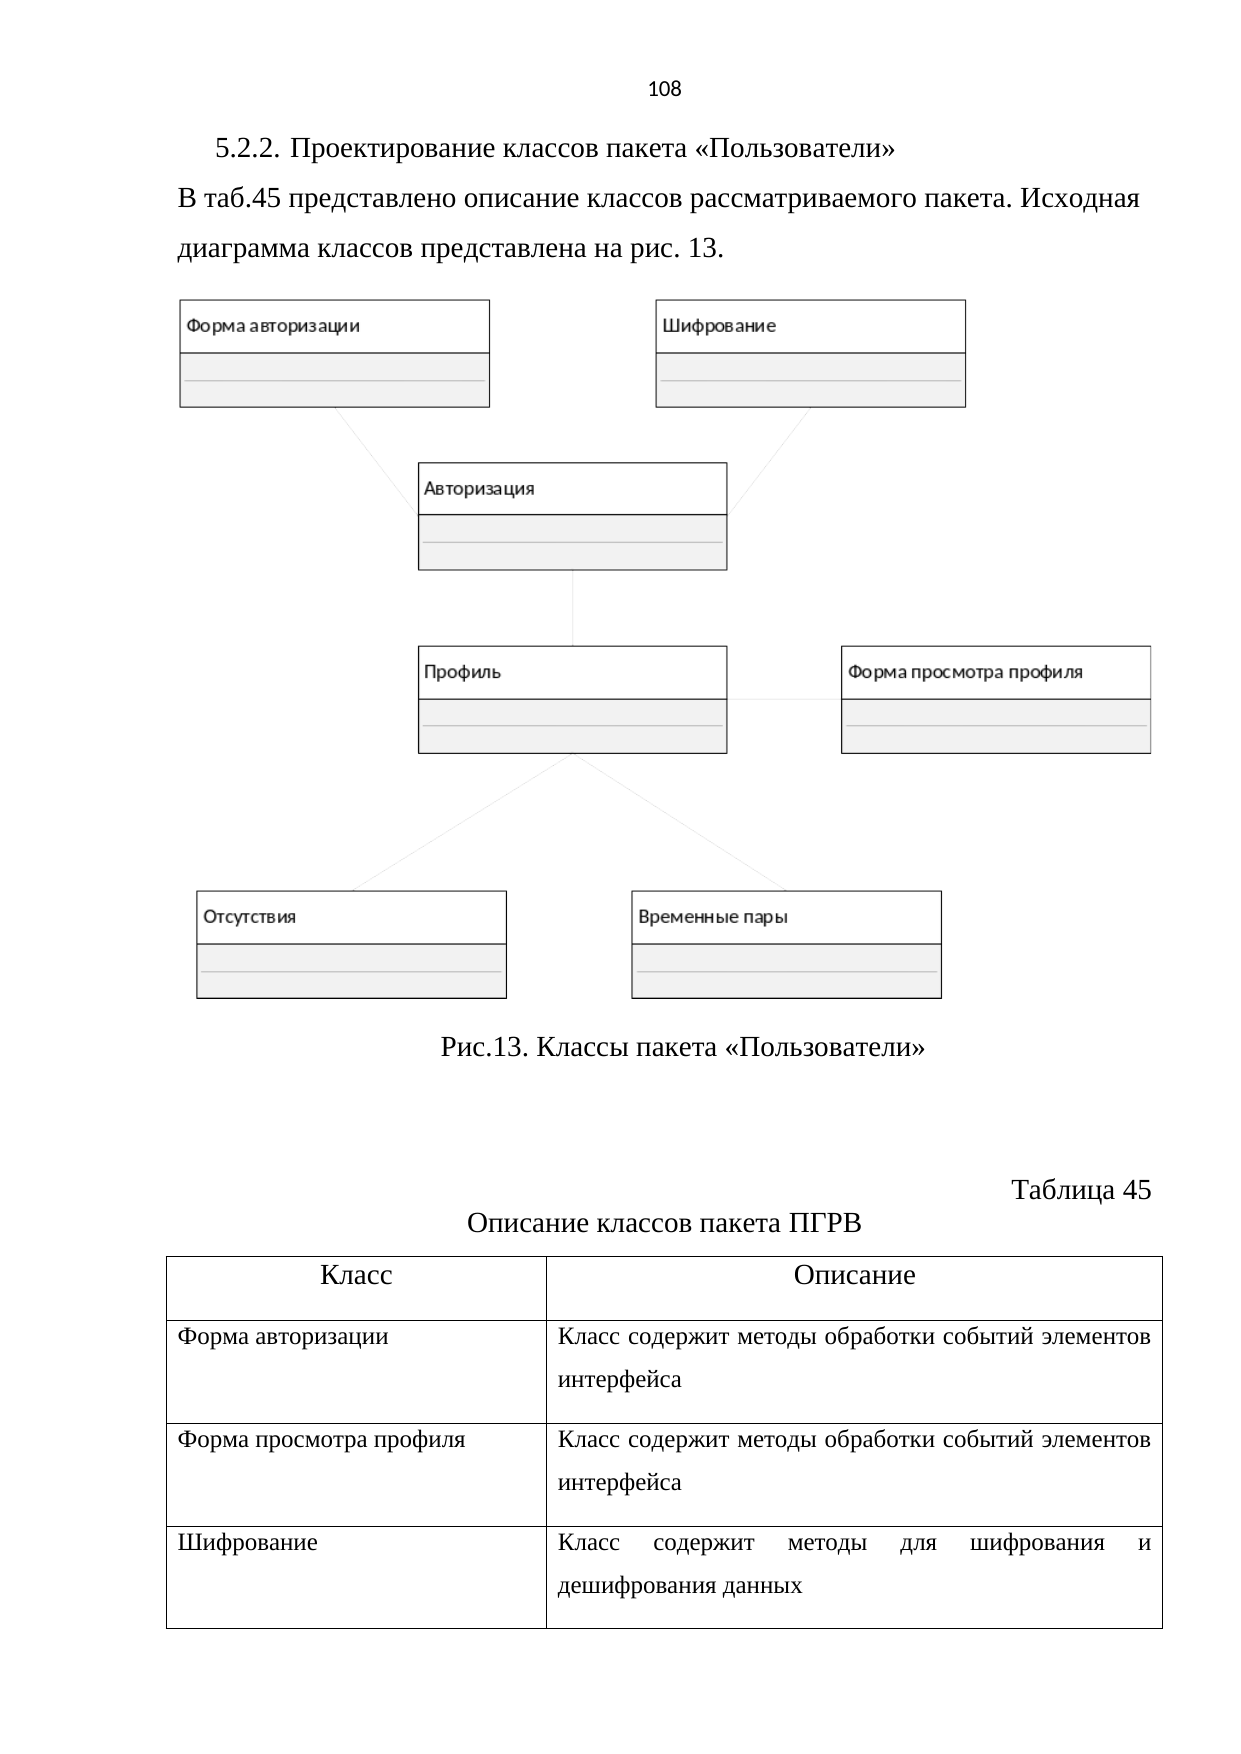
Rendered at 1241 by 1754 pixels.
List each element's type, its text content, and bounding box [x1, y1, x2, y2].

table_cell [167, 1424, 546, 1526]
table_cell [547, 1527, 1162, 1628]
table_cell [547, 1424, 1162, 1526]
text Описание классов пакета ПГРВ [177, 1205, 1152, 1239]
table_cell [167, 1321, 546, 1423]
list Проектирование классов пакета «Пользователи» [215, 130, 1152, 163]
text Рис.13. Классы пакета «Пользователи» [177, 1029, 1152, 1063]
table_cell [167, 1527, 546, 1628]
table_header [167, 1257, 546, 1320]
text В таб.45 представлено описание классов рассматриваемого пакета. Исходная диаграмма классов представлена на рис. 13. [177, 180, 1152, 264]
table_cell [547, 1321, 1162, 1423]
text Таблица 45 [177, 1172, 1152, 1205]
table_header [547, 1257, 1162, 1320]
